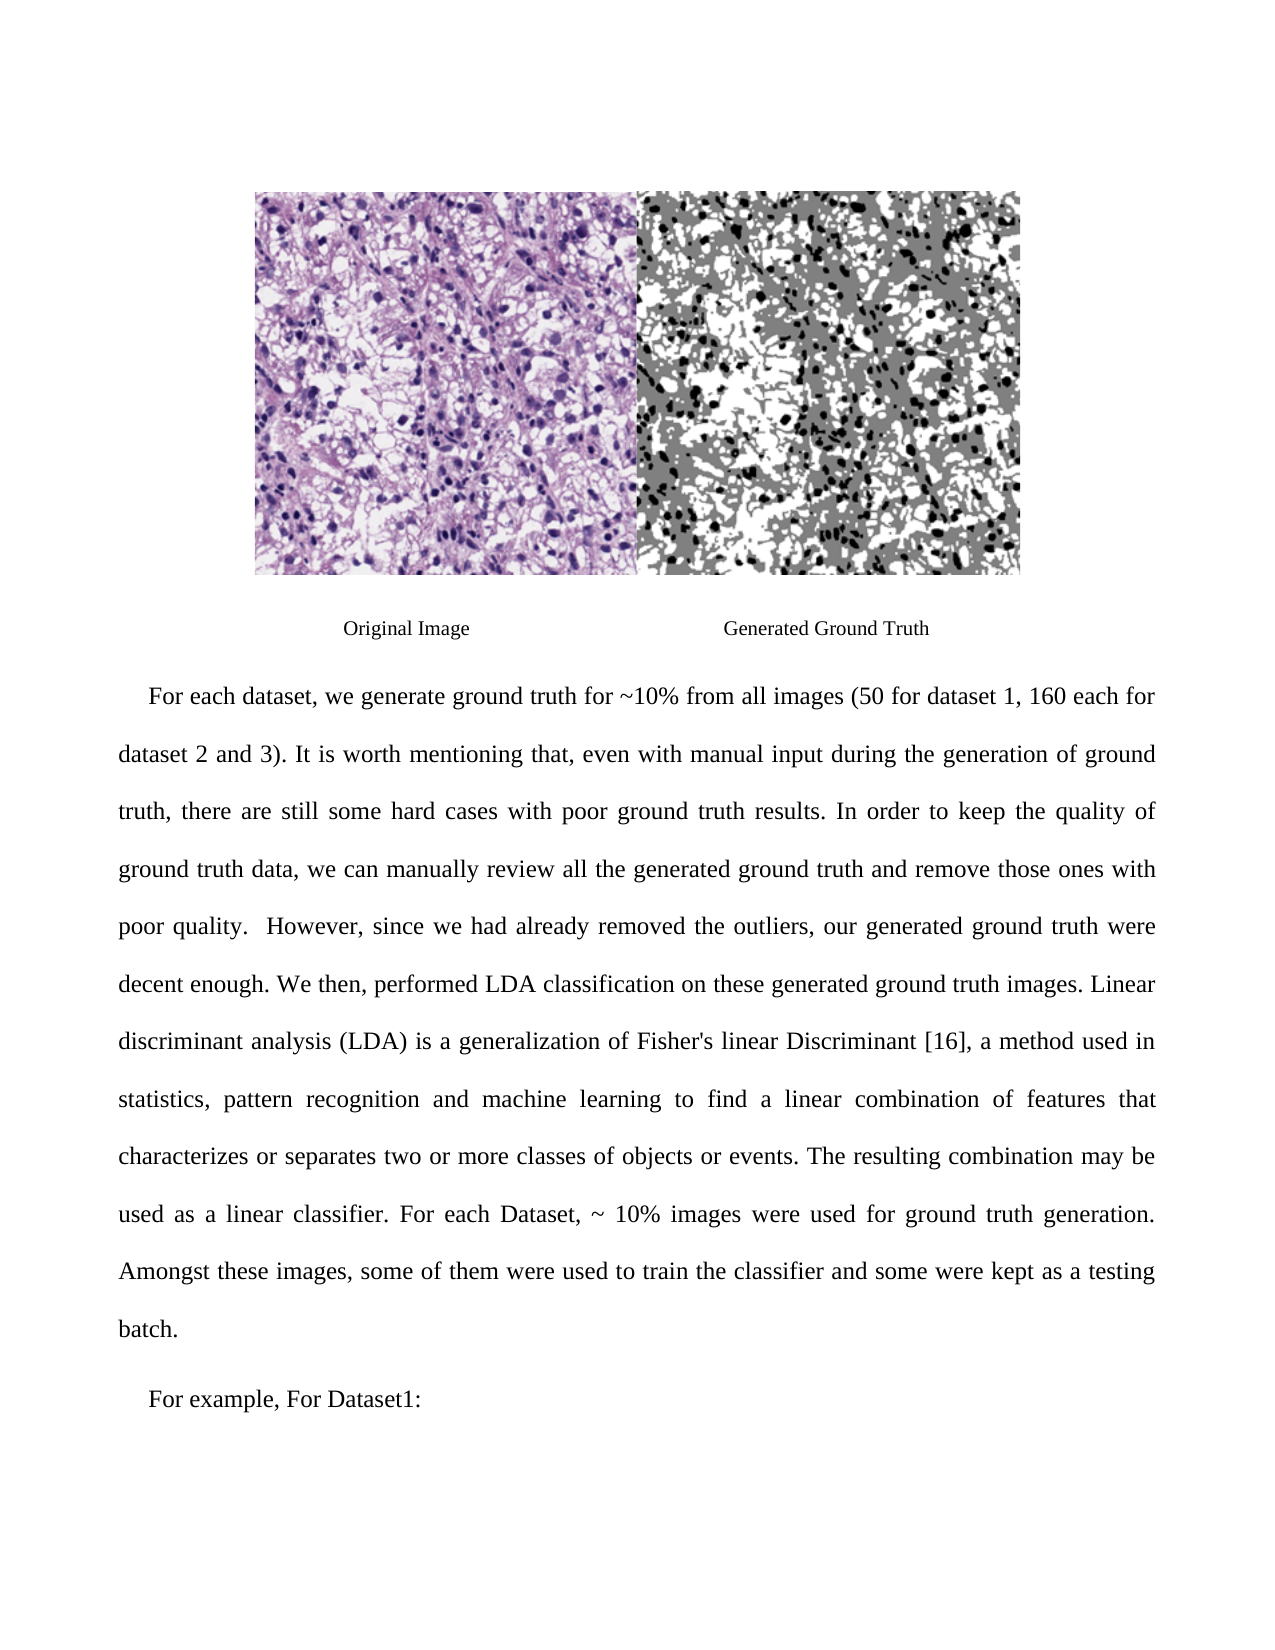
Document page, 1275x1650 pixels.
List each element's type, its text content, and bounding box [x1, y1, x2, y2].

text For each dataset, we generate ground truth for ~10% from all images (50 for dataset 1, 160 each for dataset 2 and 3). It is worth mentioning that, even with manual input during the generation of ground truth, there are still some hard cases with poor ground truth results. In order to keep the quality of ground truth data, we can manually review all the generated ground truth and remove those ones with poor quality. However, since we had already removed the outliers, our generated ground truth were decent enough. We then, performed LDA classification on these generated ground truth images. Linear discriminant analysis (LDA) is a generalization of Fisher's linear Discriminant [16], a method used in statistics, pattern recognition and machine learning to find a linear combination of features that characterizes or separates two or more classes of objects or events. The resulting combination may be used as a linear classifier. For each Dataset, ~ 10% images were used for ground truth generation. Amongst these images, some of them were used to train the classifier and some were kept as a testing batch. [118, 681, 1157, 1343]
picture [254, 191, 1021, 575]
text Original Image Generated Ground Truth [118, 616, 1157, 640]
text For example, For Dataset1: [118, 1384, 1157, 1413]
